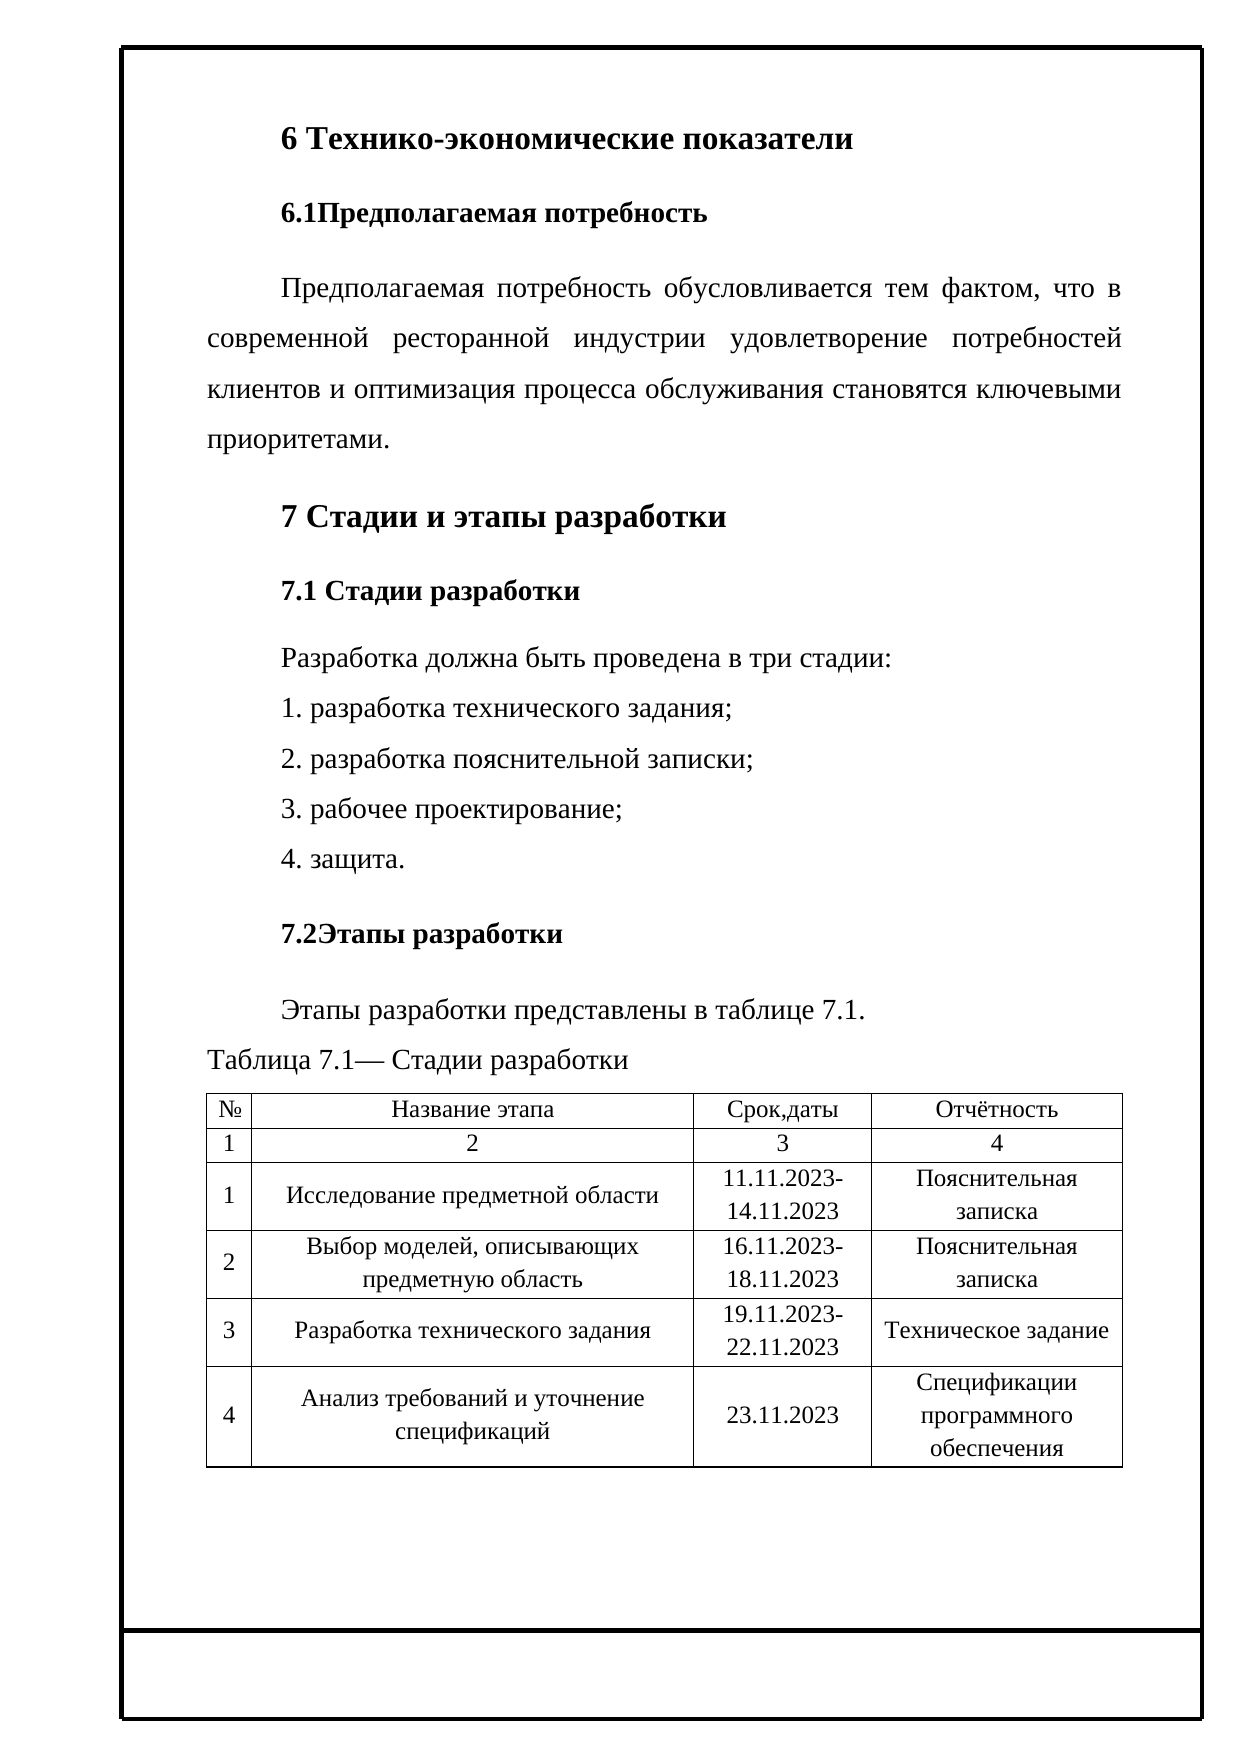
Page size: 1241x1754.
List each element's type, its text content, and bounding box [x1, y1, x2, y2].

table_cell 2 [252, 1129, 693, 1162]
table_cell 2 [207, 1231, 251, 1298]
text Таблица 7.1— Стадии разработки [207, 1042, 1122, 1076]
table_header Название этапа [252, 1094, 693, 1127]
text 7 Стадии и этапы разработки [207, 496, 1122, 535]
table_cell Пояснительная записка [872, 1163, 1122, 1230]
table_cell Исследование предметной области [252, 1163, 693, 1230]
table_cell 4 [207, 1367, 251, 1466]
table_cell 23.11.2023 [694, 1367, 871, 1466]
subtitle 7.2Этапы разработки [207, 917, 1122, 950]
list разработка технического задания; [207, 690, 1122, 724]
table_cell 11.11.2023-14.11.2023 [694, 1163, 871, 1230]
table_cell Разработка технического задания [252, 1299, 693, 1366]
table_cell Пояснительная записка [872, 1231, 1122, 1298]
table_cell 1 [207, 1163, 251, 1230]
list разработка пояснительной записки; [207, 741, 1122, 774]
table_cell 4 [872, 1129, 1122, 1162]
list защита. [207, 841, 1122, 875]
text 7.1 Стадии разработки [207, 573, 1122, 607]
table_header Отчётность [872, 1094, 1122, 1127]
table_cell 16.11.2023-18.11.2023 [694, 1231, 871, 1298]
table_cell Спецификации программного обеспечения [872, 1367, 1122, 1466]
table_header № [207, 1094, 251, 1127]
table_cell 1 [207, 1129, 251, 1162]
text 6 Технико-экономические показатели [281, 118, 1122, 156]
text Разработка должна быть проведена в три стадии: [207, 640, 1122, 674]
table_header Срок,даты [694, 1094, 871, 1127]
table_cell 19.11.2023-22.11.2023 [694, 1299, 871, 1366]
subtitle 6.1Предполагаемая потребность [207, 195, 1122, 228]
table_cell Техническое задание [872, 1299, 1122, 1366]
table_cell Выбор моделей, описывающих предметную область [252, 1231, 693, 1298]
text Этапы разработки представлены в таблице 7.1. [207, 992, 1122, 1026]
list рабочее проектирование; [207, 791, 1122, 824]
table_cell Анализ требований и уточнение спецификаций [252, 1367, 693, 1466]
text Предполагаемая потребность обусловливается тем фактом, что в современной ресторанной индустрии удовлетворение потребностей клиентов и оптимизация процесса обслуживания становятся ключевыми приоритетами. [207, 270, 1122, 454]
table_cell 3 [207, 1299, 251, 1366]
table_cell 3 [694, 1129, 871, 1162]
